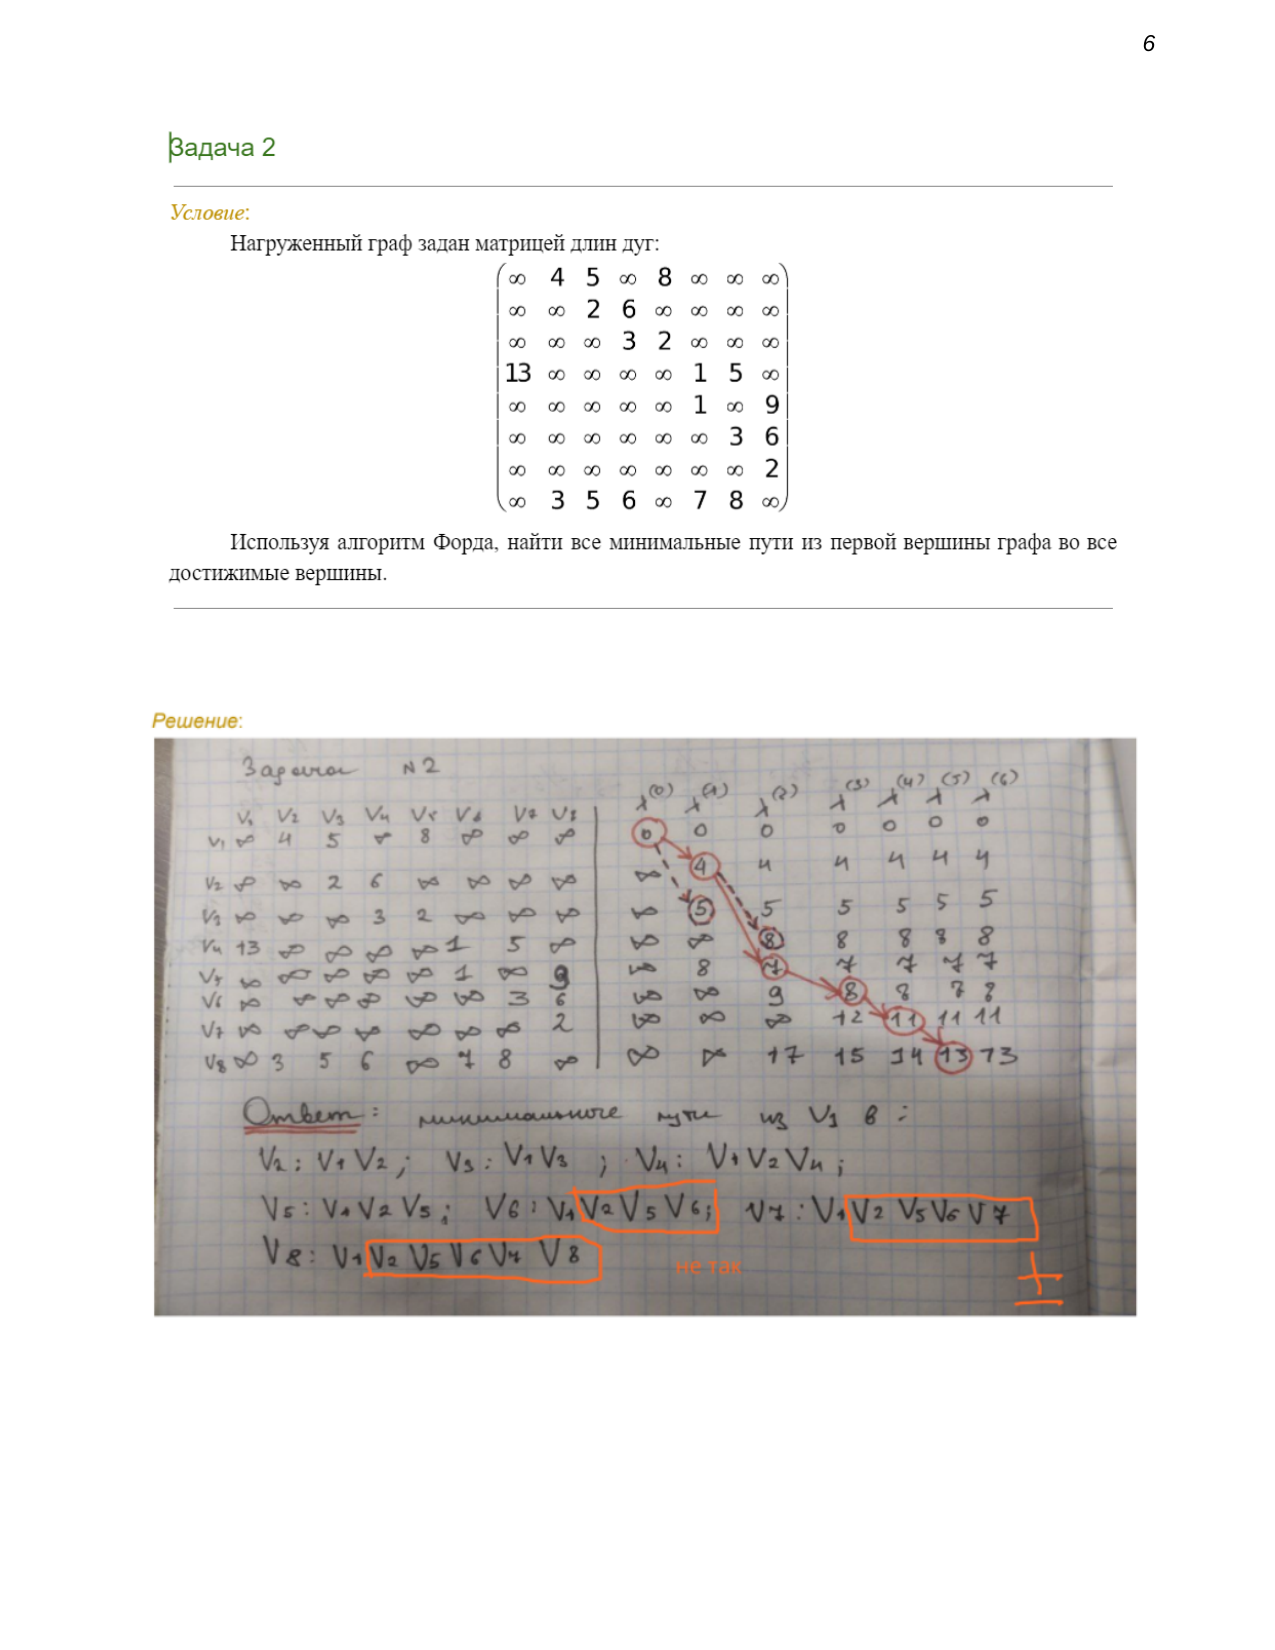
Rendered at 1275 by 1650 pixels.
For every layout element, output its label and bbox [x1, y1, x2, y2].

picture [147, 118, 1157, 612]
picture [147, 706, 1157, 1336]
